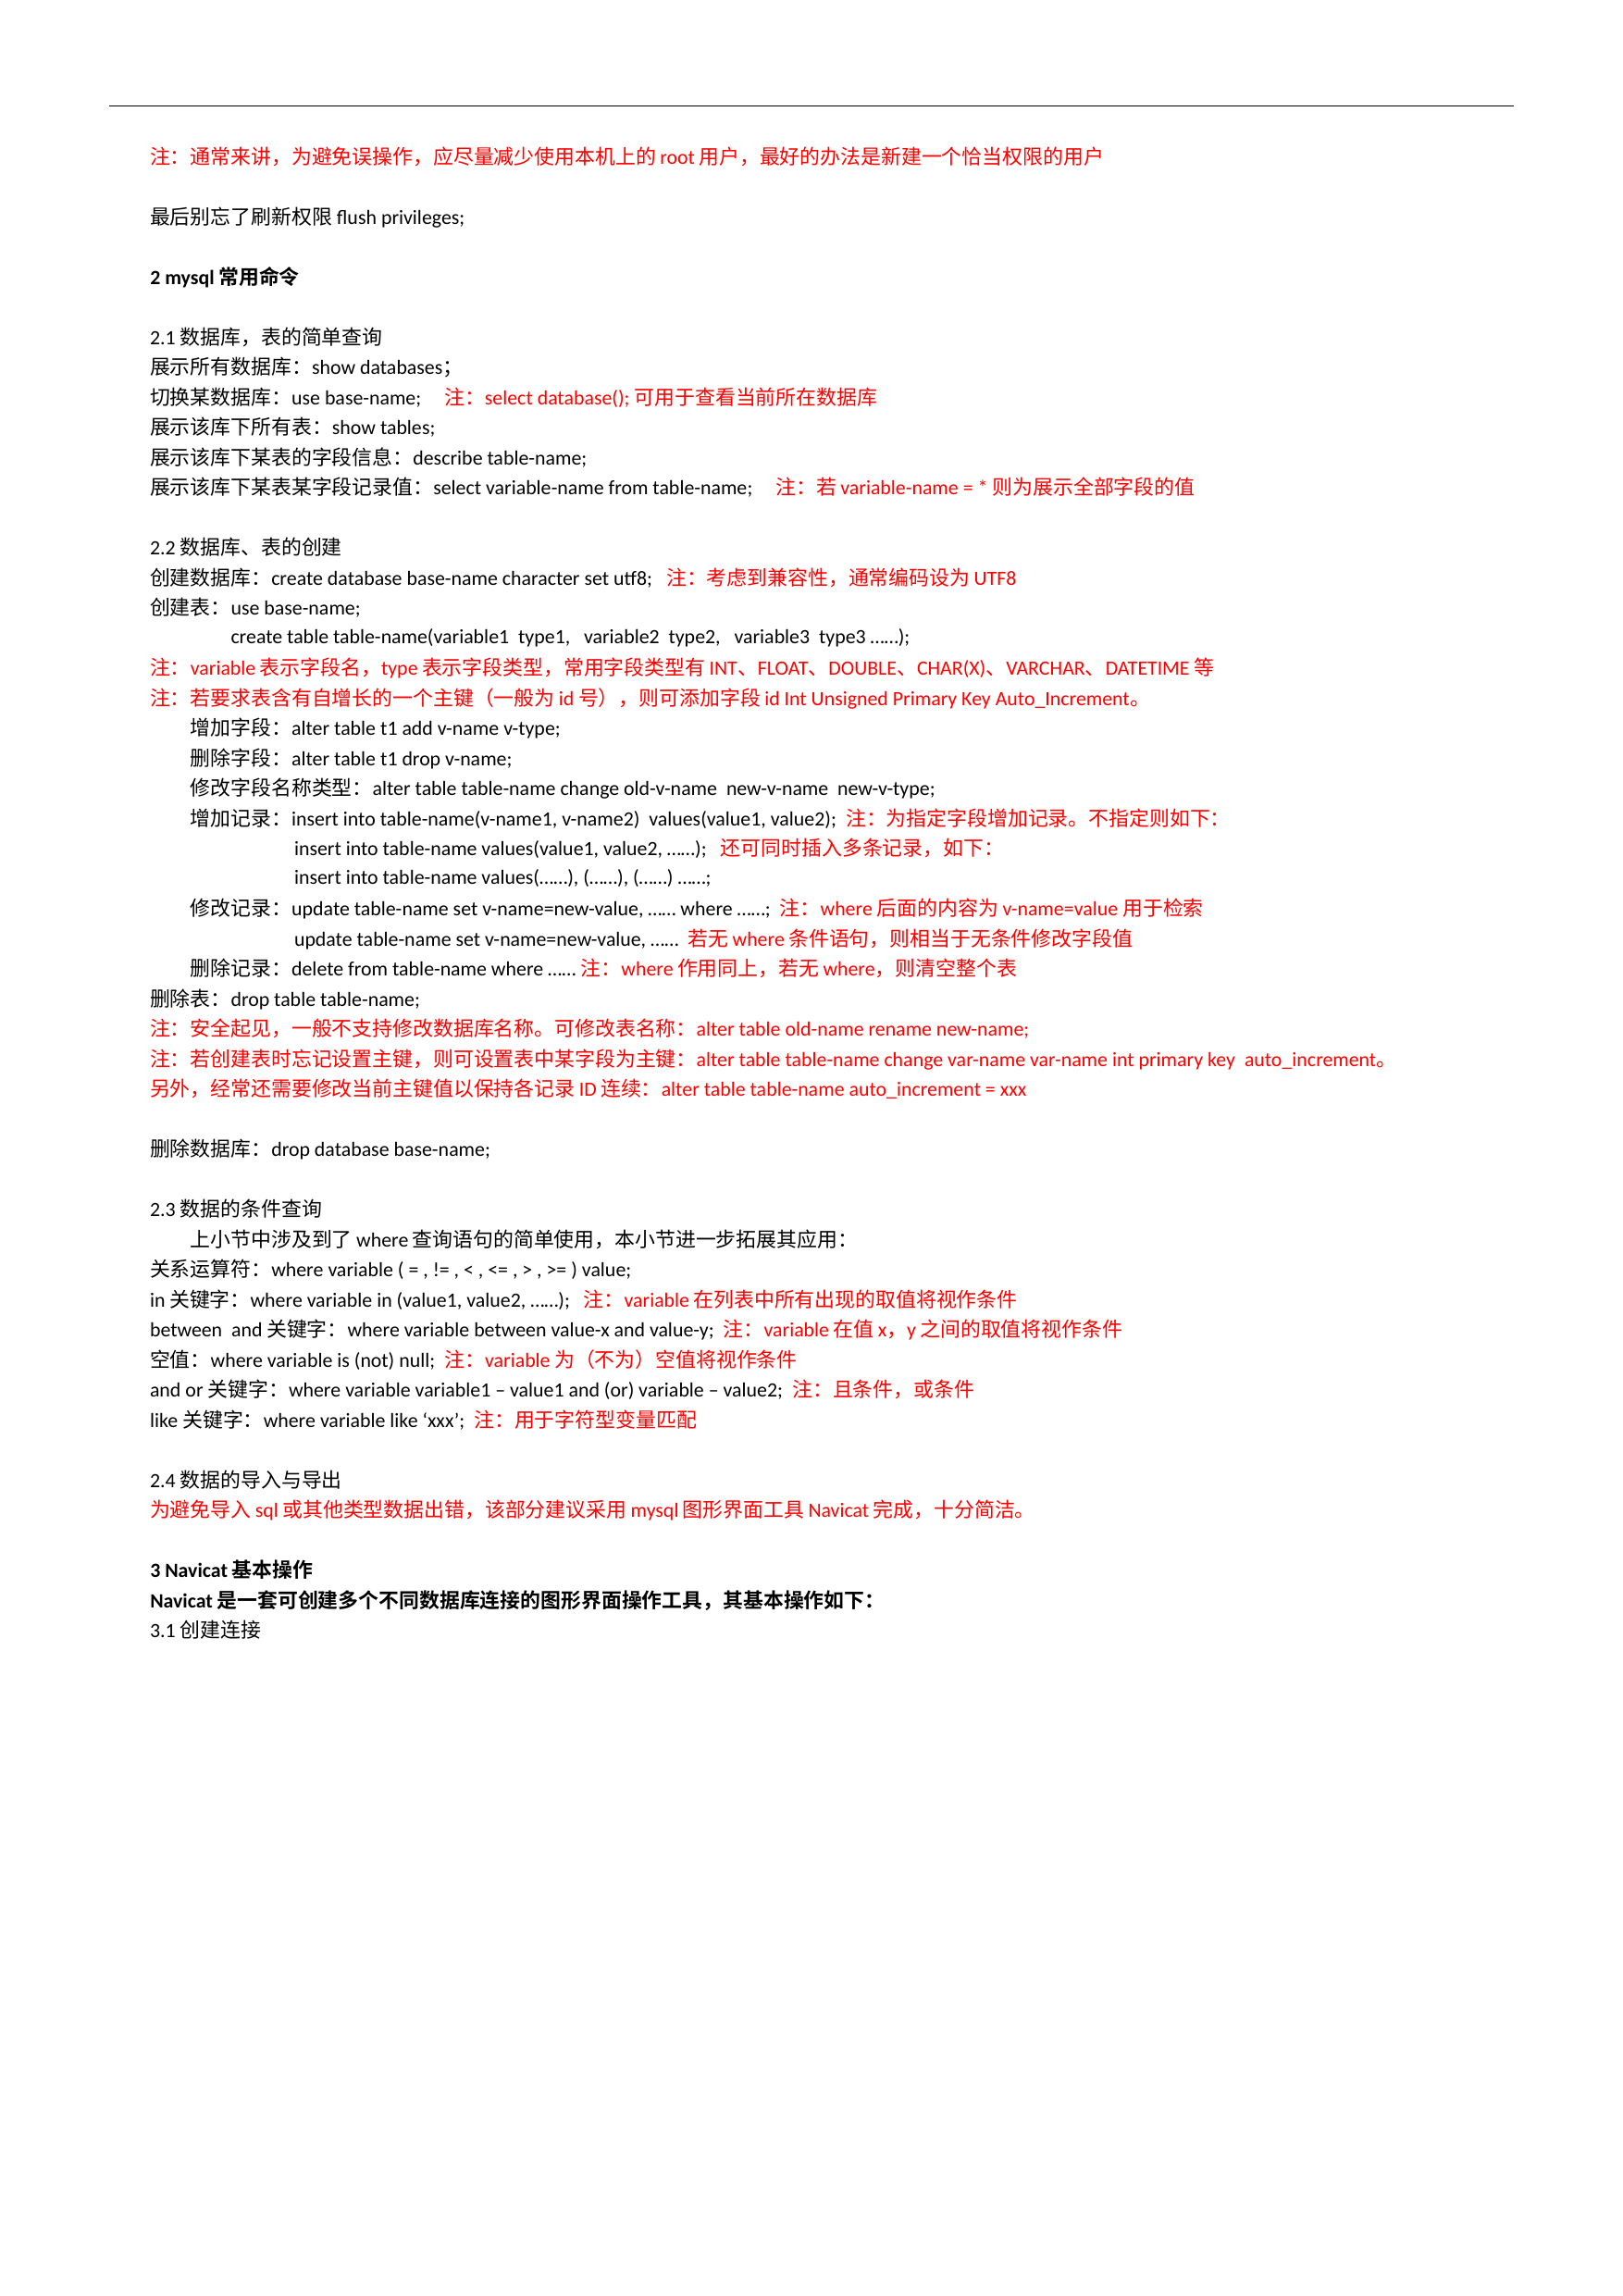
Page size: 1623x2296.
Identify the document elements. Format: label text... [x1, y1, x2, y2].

text 2.3 数据的条件查询 [109, 1193, 1514, 1222]
text 注：若要求表含有自增长的一个主键（一般为id号），则可添加字段id Int Unsigned Primary Key Auto_Increment。 [109, 681, 1514, 712]
text insert into table-name values(value1, value2, ……); 还可同时插入多条记录，如下： [109, 832, 1514, 862]
text 注：通常来讲，为避免误操作，应尽量减少使用本机上的root用户，最好的办法是新建一个恰当权限的用户 [109, 140, 1514, 170]
text 创建表：use base-name; [109, 591, 1514, 621]
text 增加记录：insert into table-name(v-name1, v-name2) values(value1, value2); 注：为指定字段增加记录。不指定则如下： [109, 801, 1514, 832]
text 3.1 创建连接 [109, 1614, 1514, 1644]
text 展示该库下某表某字段记录值：select variable-name from table-name; 注：若variable-name = * 则为展示全部字段的值 [109, 471, 1514, 501]
text 展示该库下所有表：show tables; [109, 411, 1514, 441]
text 创建数据库：create database base-name character set utf8; 注：考虑到兼容性，通常编码设为UTF8 [109, 561, 1514, 591]
text 空值：where variable is (not) null; 注：variable为（不为）空值将视作条件 [109, 1343, 1514, 1373]
text 删除记录：delete from table-name where …… 注：where作用同上，若无where，则清空整个表 [150, 952, 1514, 982]
text insert into table-name values(……), (……), (……) ……; [109, 862, 1514, 892]
text 增加字段：alter table t1 add v-name v-type; [150, 712, 1514, 741]
text 修改字段名称类型：alter table table-name change old-v-name new-v-name new-v-type; [150, 772, 1514, 801]
text 2.2 数据库、表的创建 [109, 531, 1514, 561]
text 删除数据库：drop database base-name; [109, 1133, 1514, 1162]
text 展示所有数据库：show databases； [109, 351, 1514, 380]
text 删除字段：alter table t1 drop v-name; [150, 741, 1514, 772]
text 注：若创建表时忘记设置主键，则可设置表中某字段为主键：alter table table-name change var-name var-name int primary key auto_increment。 [109, 1042, 1514, 1073]
text and or 关键字：where variable variable1 – value1 and (or) variable – value2; 注：且条件，或条件 [109, 1373, 1514, 1403]
text 最后别忘了刷新权限 flush privileges; [109, 200, 1514, 230]
text 2.1 数据库，表的简单查询 [109, 320, 1514, 351]
text 修改记录：update table-name set v-name=new-value, …… where ……; 注：where 后面的内容为v-name=value 用于检索 [150, 892, 1514, 922]
text 为避免导入sql或其他类型数据出错，该部分建议采用mysql图形界面工具Navicat完成，十分简洁。 [109, 1494, 1514, 1523]
text 切换某数据库：use base-name; 注：select database(); 可用于查看当前所在数据库 [109, 380, 1514, 411]
text like 关键字：where variable like ‘xxx’; 注：用于字符型变量匹配 [109, 1403, 1514, 1433]
text 关系运算符：where variable ( = , != , < , <= , > , >= ) value; [109, 1253, 1514, 1283]
text 删除表：drop table table-name; [109, 982, 1514, 1012]
text Navicat是一套可创建多个不同数据库连接的图形界面操作工具，其基本操作如下： [109, 1583, 1514, 1614]
text 另外，经常还需要修改当前主键值以保持各记录ID连续：alter table table-name auto_increment = xxx [109, 1073, 1514, 1102]
text in关键字：where variable in (value1, value2, ……); 注：variable在列表中所有出现的取值将视作条件 [109, 1283, 1514, 1313]
text 2 mysql常用命令 [109, 260, 1514, 291]
text 注：安全起见，一般不支持修改数据库名称。可修改表名称：alter table old-name rename new-name; [109, 1012, 1514, 1042]
text 注：variable表示字段名，type表示字段类型，常用字段类型有INT、FLOAT、DOUBLE、CHAR(X)、VARCHAR、DATETIME等 [109, 652, 1514, 681]
text 展示该库下某表的字段信息：describe table-name; [109, 441, 1514, 471]
text 上小节中涉及到了where查询语句的简单使用，本小节进一步拓展其应用： [109, 1222, 1514, 1253]
text create table table-name(variable1 type1, variable2 type2, variable3 type3 ……); [191, 621, 1514, 652]
text update table-name set v-name=new-value, …… 若无where条件语句，则相当于无条件修改字段值 [150, 922, 1514, 952]
text 3 Navicat基本操作 [109, 1554, 1514, 1583]
text 2.4 数据的导入与导出 [109, 1463, 1514, 1494]
text between and关键字：where variable between value-x and value-y; 注：variable在值x，y之间的取值将视作条件 [109, 1313, 1514, 1343]
